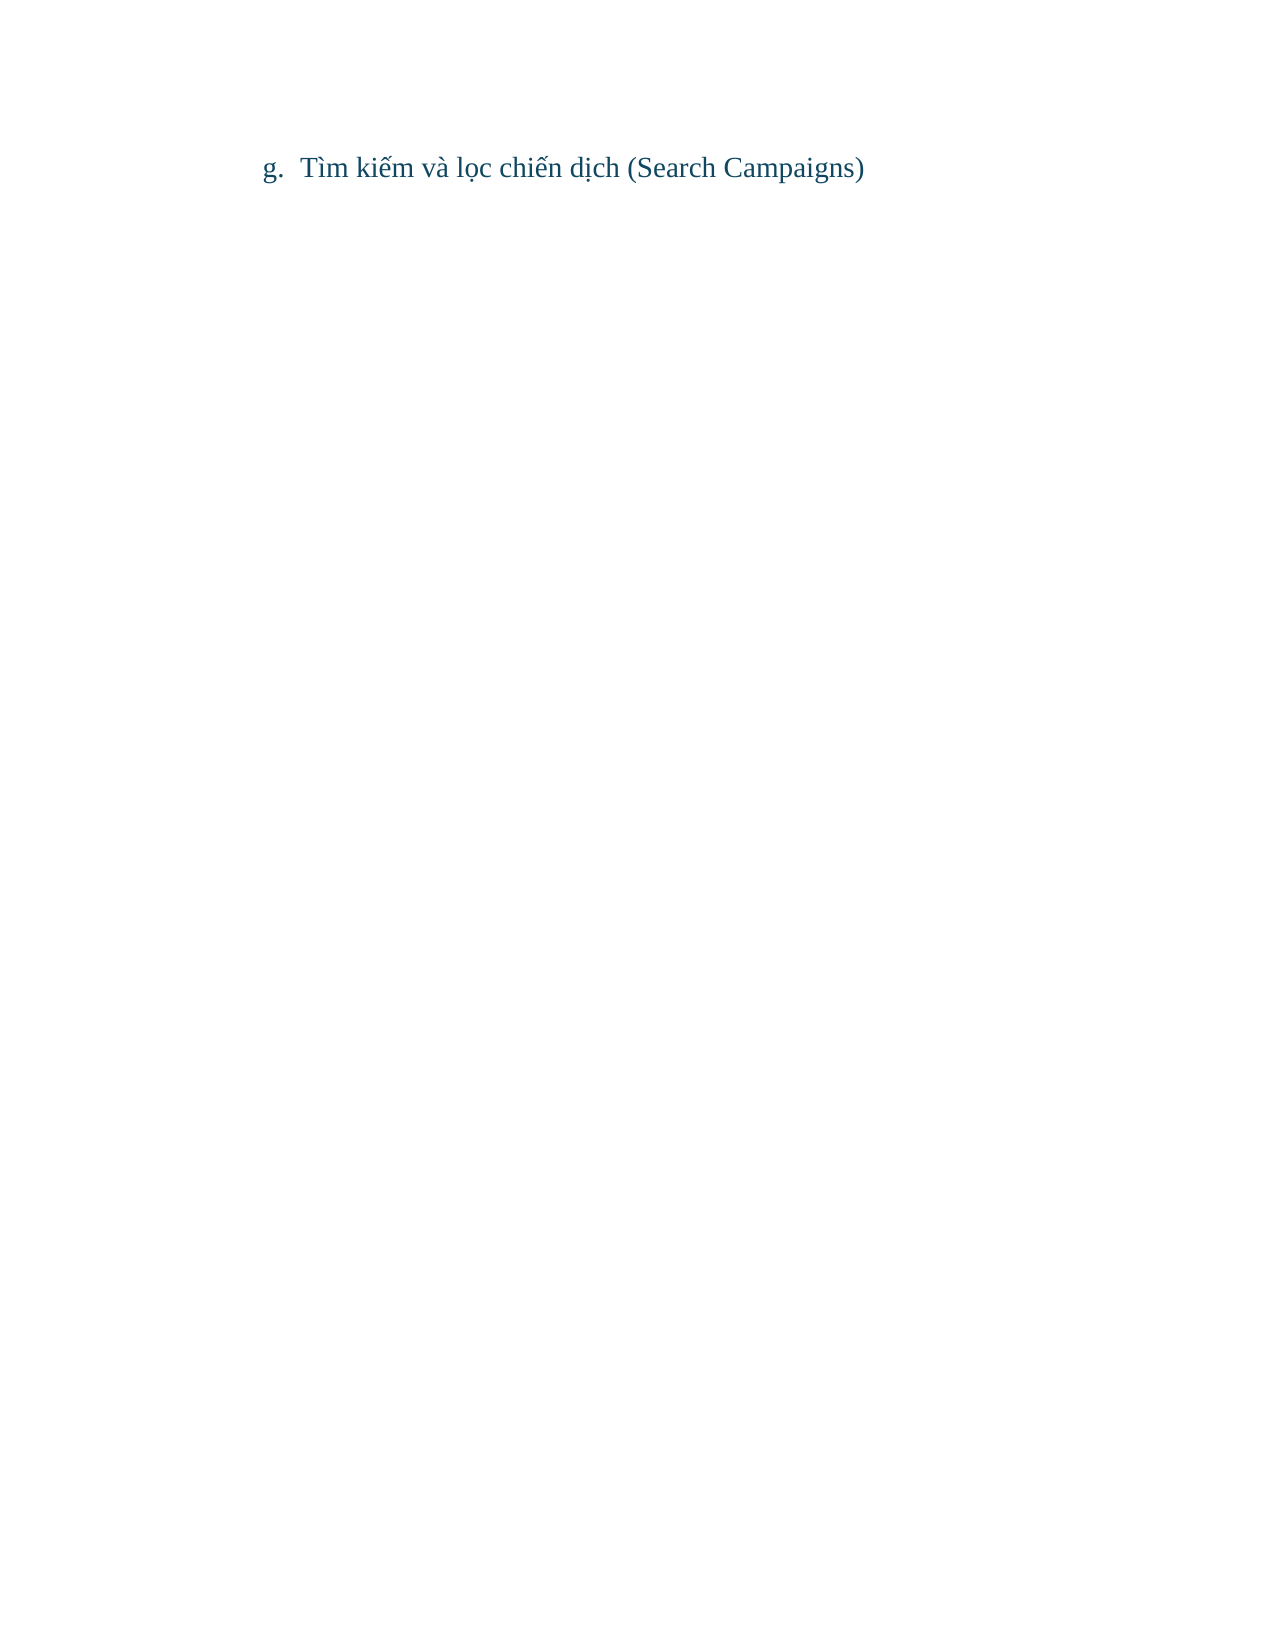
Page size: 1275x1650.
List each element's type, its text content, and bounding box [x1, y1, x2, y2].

subtitle Tìm kiếm và lọc chiến dịch (Search Campaigns) [262, 150, 1125, 183]
